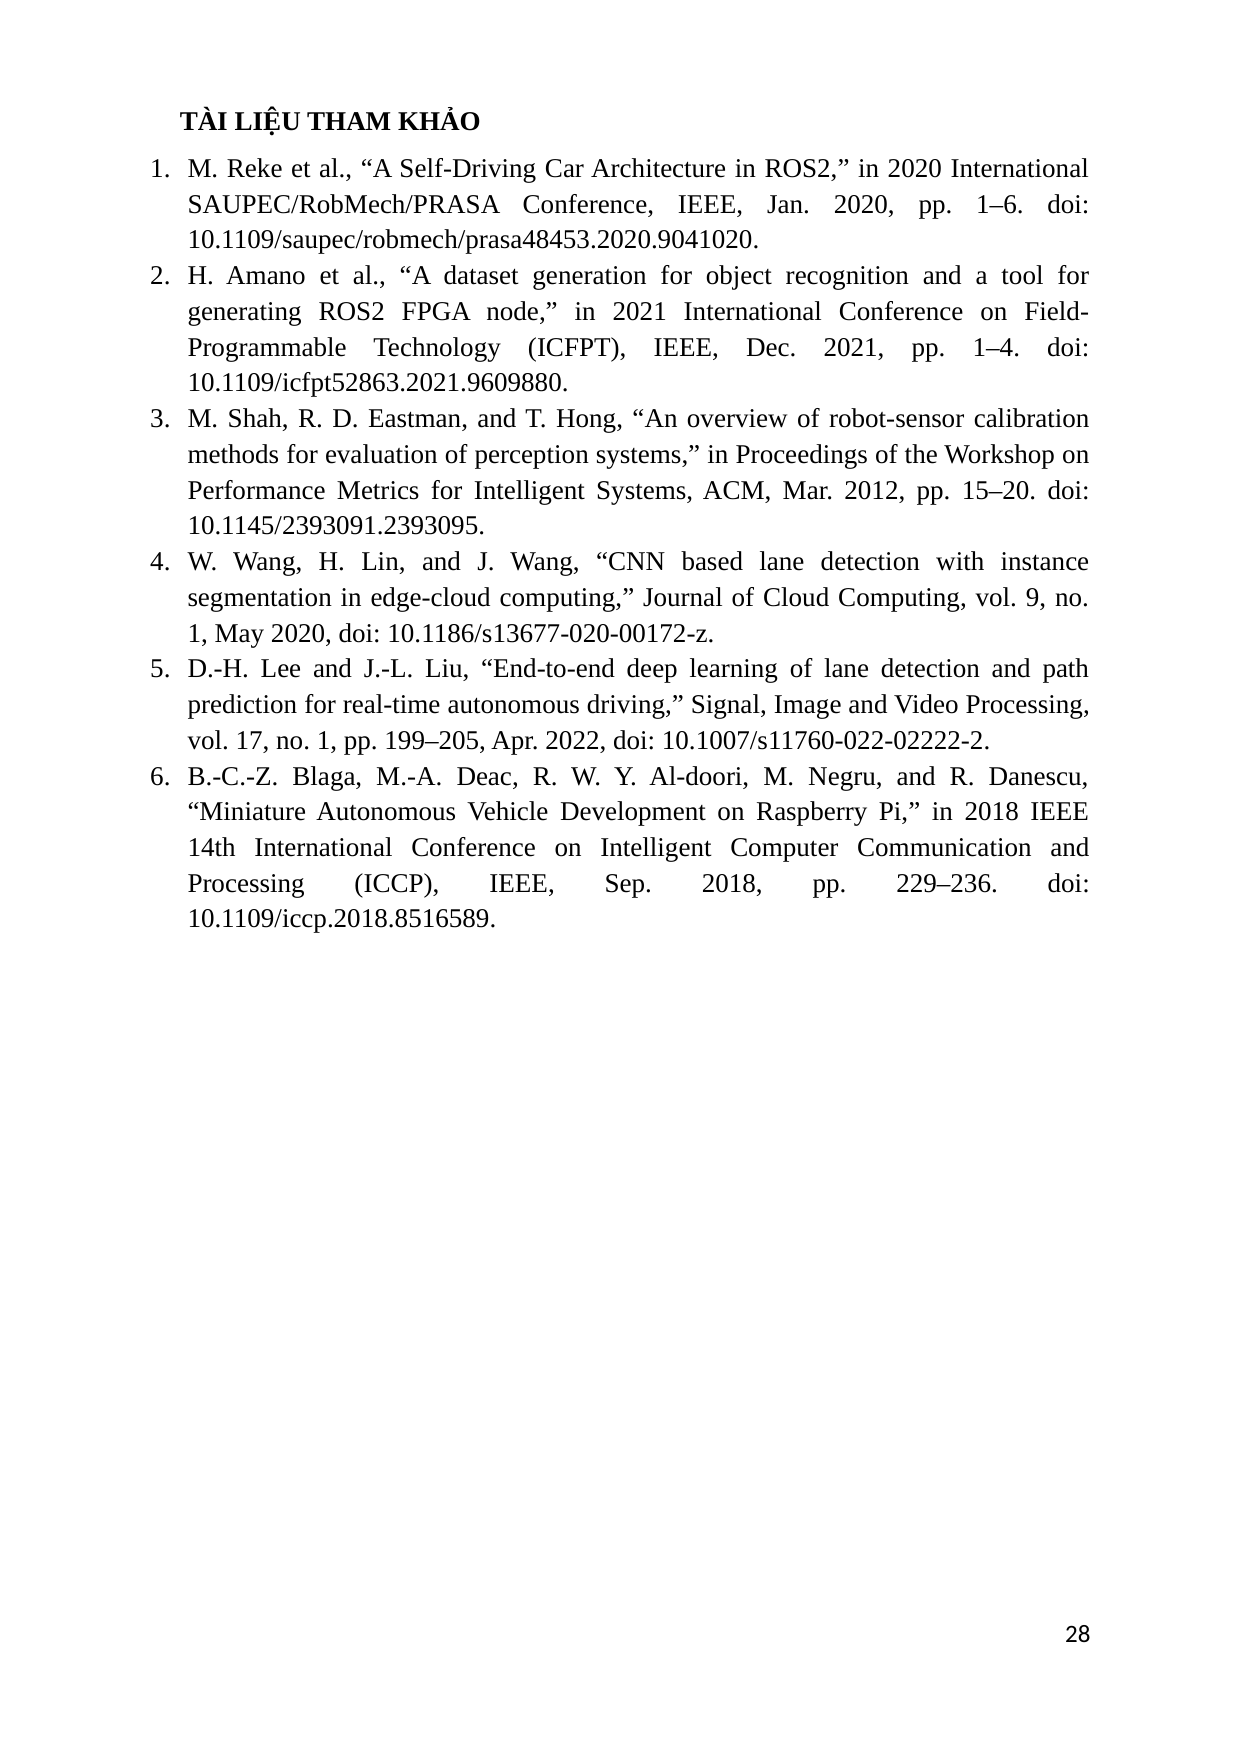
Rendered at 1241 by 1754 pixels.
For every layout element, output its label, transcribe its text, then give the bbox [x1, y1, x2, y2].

list H. Amano et al., “A dataset generation for object recognition and a tool for generating ROS2 FPGA node,” in 2021 International Conference on Field-Programmable Technology (ICFPT), IEEE, Dec. 2021, pp. 1–4. doi: 10.1109/icfpt52863.2021.9609880. [150, 259, 1090, 398]
list W. Wang, H. Lin, and J. Wang, “CNN based lane detection with instance segmentation in edge-cloud computing,” Journal of Cloud Computing, vol. 9, no. 1, May 2020, doi: 10.1186/s13677-020-00172-z. [150, 545, 1090, 648]
list D.-H. Lee and J.-L. Liu, “End-to-end deep learning of lane detection and path prediction for real-time autonomous driving,” Signal, Image and Video Processing, vol. 17, no. 1, pp. 199–205, Apr. 2022, doi: 10.1007/s11760-022-02222-2. [150, 652, 1090, 755]
subtitle TÀI LIỆU THAM KHẢO [150, 106, 1090, 137]
list M. Shah, R. D. Eastman, and T. Hong, “An overview of robot-sensor calibration methods for evaluation of perception systems,” in Proceedings of the Workshop on Performance Metrics for Intelligent Systems, ACM, Mar. 2012, pp. 15–20. doi: 10.1145/2393091.2393095. [150, 402, 1090, 541]
list M. Reke et al., “A Self-Driving Car Architecture in ROS2,” in 2020 International SAUPEC/RobMech/PRASA Conference, IEEE, Jan. 2020, pp. 1–6. doi: 10.1109/saupec/robmech/prasa48453.2020.9041020. [150, 152, 1090, 255]
list B.-C.-Z. Blaga, M.-A. Deac, R. W. Y. Al-doori, M. Negru, and R. Danescu, “Miniature Autonomous Vehicle Development on Raspberry Pi,” in 2018 IEEE 14th International Conference on Intelligent Computer Communication and Processing (ICCP), IEEE, Sep. 2018, pp. 229–236. doi: 10.1109/iccp.2018.8516589. [150, 759, 1090, 934]
